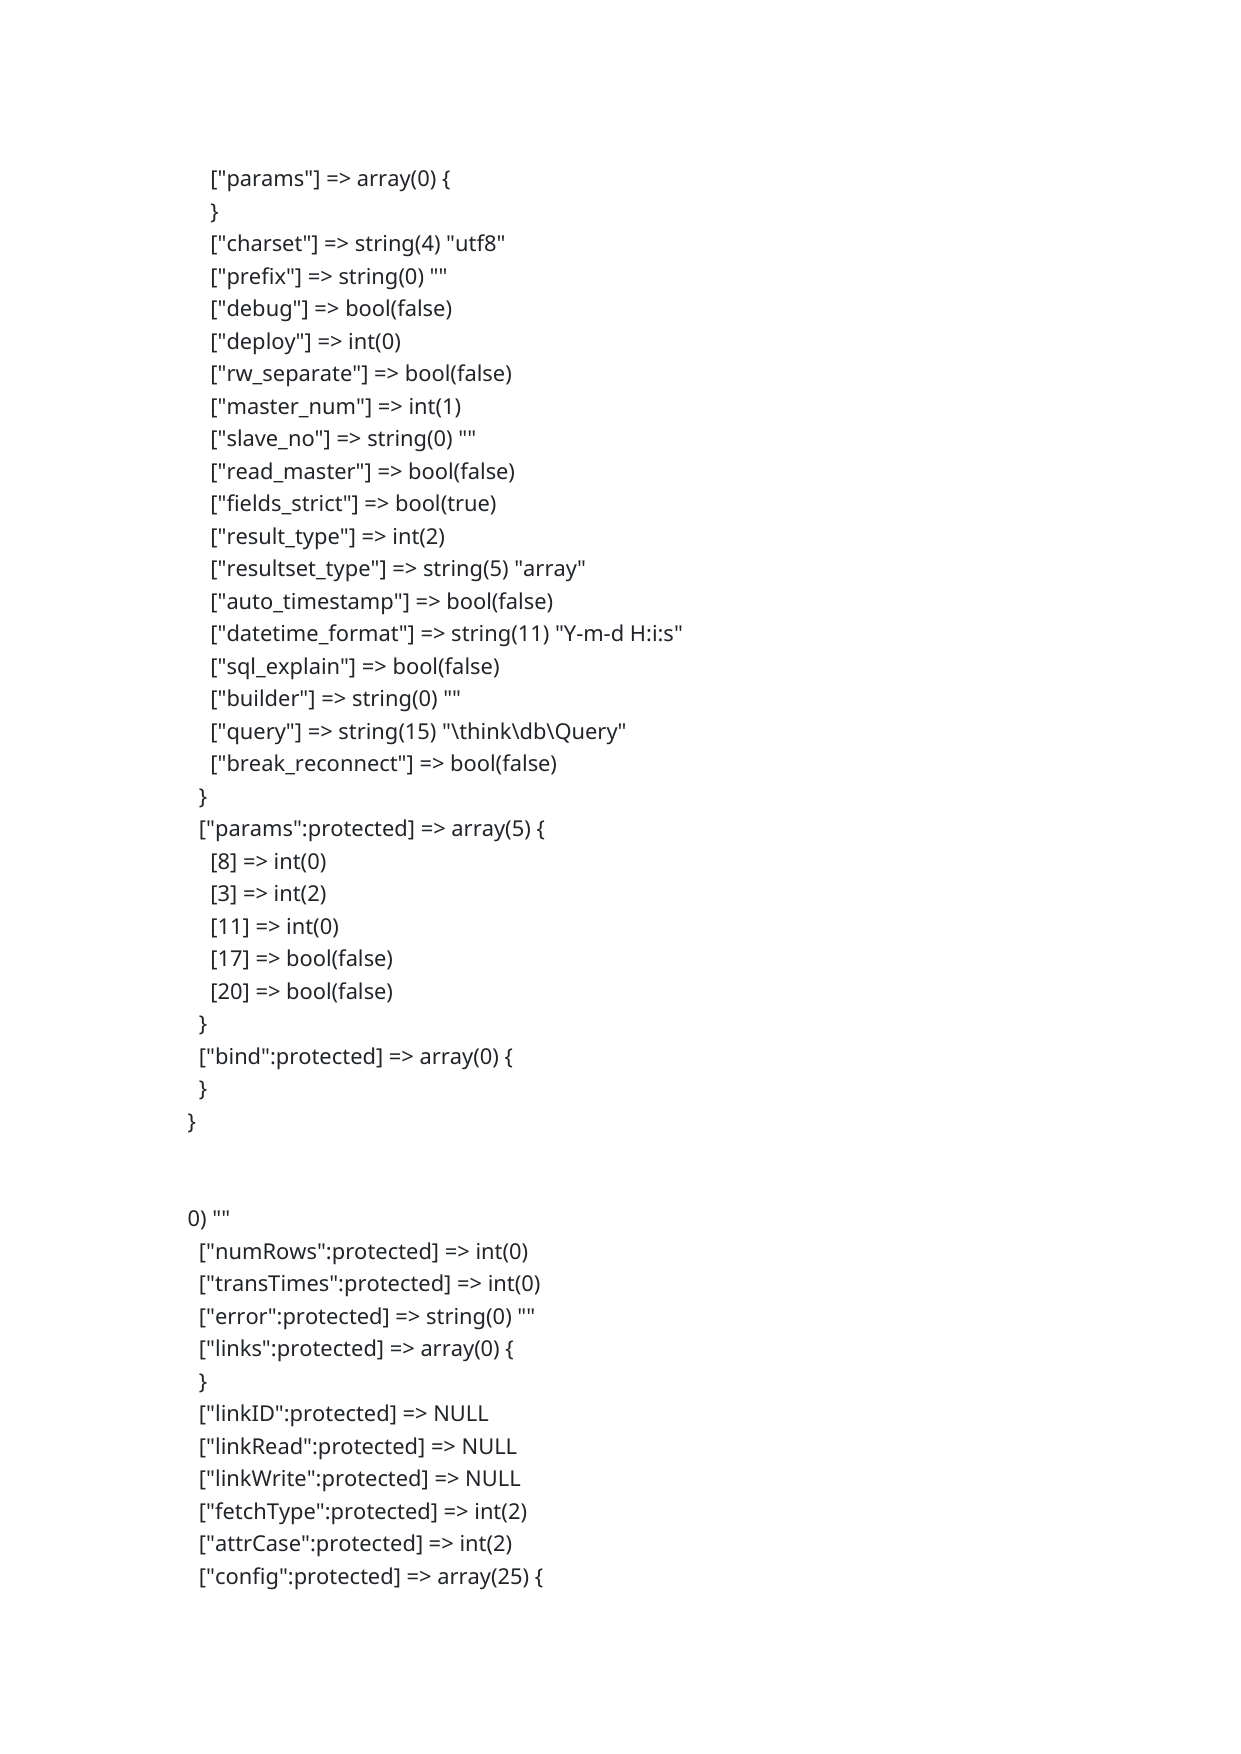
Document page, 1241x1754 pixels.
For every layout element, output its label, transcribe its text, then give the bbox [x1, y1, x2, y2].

text [8] => int(0) [187, 844, 1053, 877]
text ["deploy"] => int(0) [187, 324, 1053, 357]
text ["builder"] => string(0) "" [187, 682, 1053, 714]
text } [187, 1072, 1053, 1104]
text } [187, 1007, 1053, 1039]
text [20] => bool(false) [187, 974, 1053, 1007]
text ["read_master"] => bool(false) [187, 454, 1053, 487]
text ["error":protected] => string(0) "" [187, 1299, 1053, 1332]
text ["numRows":protected] => int(0) [187, 1234, 1053, 1267]
text ["transTimes":protected] => int(0) [187, 1267, 1053, 1299]
text ["resultset_type"] => string(5) "array" [187, 552, 1053, 584]
text ["links":protected] => array(0) { [187, 1332, 1053, 1364]
text [11] => int(0) [187, 909, 1053, 942]
text } [187, 194, 1053, 227]
text ["sql_explain"] => bool(false) [187, 649, 1053, 682]
text ["linkID":protected] => NULL [187, 1397, 1053, 1429]
text } [187, 1104, 1053, 1137]
text 0) "" [187, 1202, 1053, 1234]
text ["break_reconnect"] => bool(false) [187, 747, 1053, 779]
text ["auto_timestamp"] => bool(false) [187, 584, 1053, 617]
text ["params":protected] => array(5) { [187, 812, 1053, 844]
text ["debug"] => bool(false) [187, 292, 1053, 324]
text ["prefix"] => string(0) "" [187, 259, 1053, 292]
text ["linkRead":protected] => NULL [187, 1429, 1053, 1462]
text ["datetime_format"] => string(11) "Y-m-d H:i:s" [187, 617, 1053, 649]
text ["slave_no"] => string(0) "" [187, 422, 1053, 454]
text ["config":protected] => array(25) { [187, 1559, 1053, 1592]
text ["params"] => array(0) { [187, 162, 1053, 194]
text [3] => int(2) [187, 877, 1053, 909]
text ["result_type"] => int(2) [187, 519, 1053, 552]
text ["rw_separate"] => bool(false) [187, 357, 1053, 389]
text ["bind":protected] => array(0) { [187, 1039, 1053, 1072]
text ["fields_strict"] => bool(true) [187, 487, 1053, 519]
text ["charset"] => string(4) "utf8" [187, 227, 1053, 259]
text ["fetchType":protected] => int(2) [187, 1494, 1053, 1527]
text ["master_num"] => int(1) [187, 389, 1053, 422]
text ["query"] => string(15) "\think\db\Query" [187, 714, 1053, 747]
text } [187, 1364, 1053, 1397]
text } [187, 779, 1053, 812]
text ["attrCase":protected] => int(2) [187, 1527, 1053, 1559]
text ["linkWrite":protected] => NULL [187, 1462, 1053, 1494]
text [17] => bool(false) [187, 942, 1053, 974]
